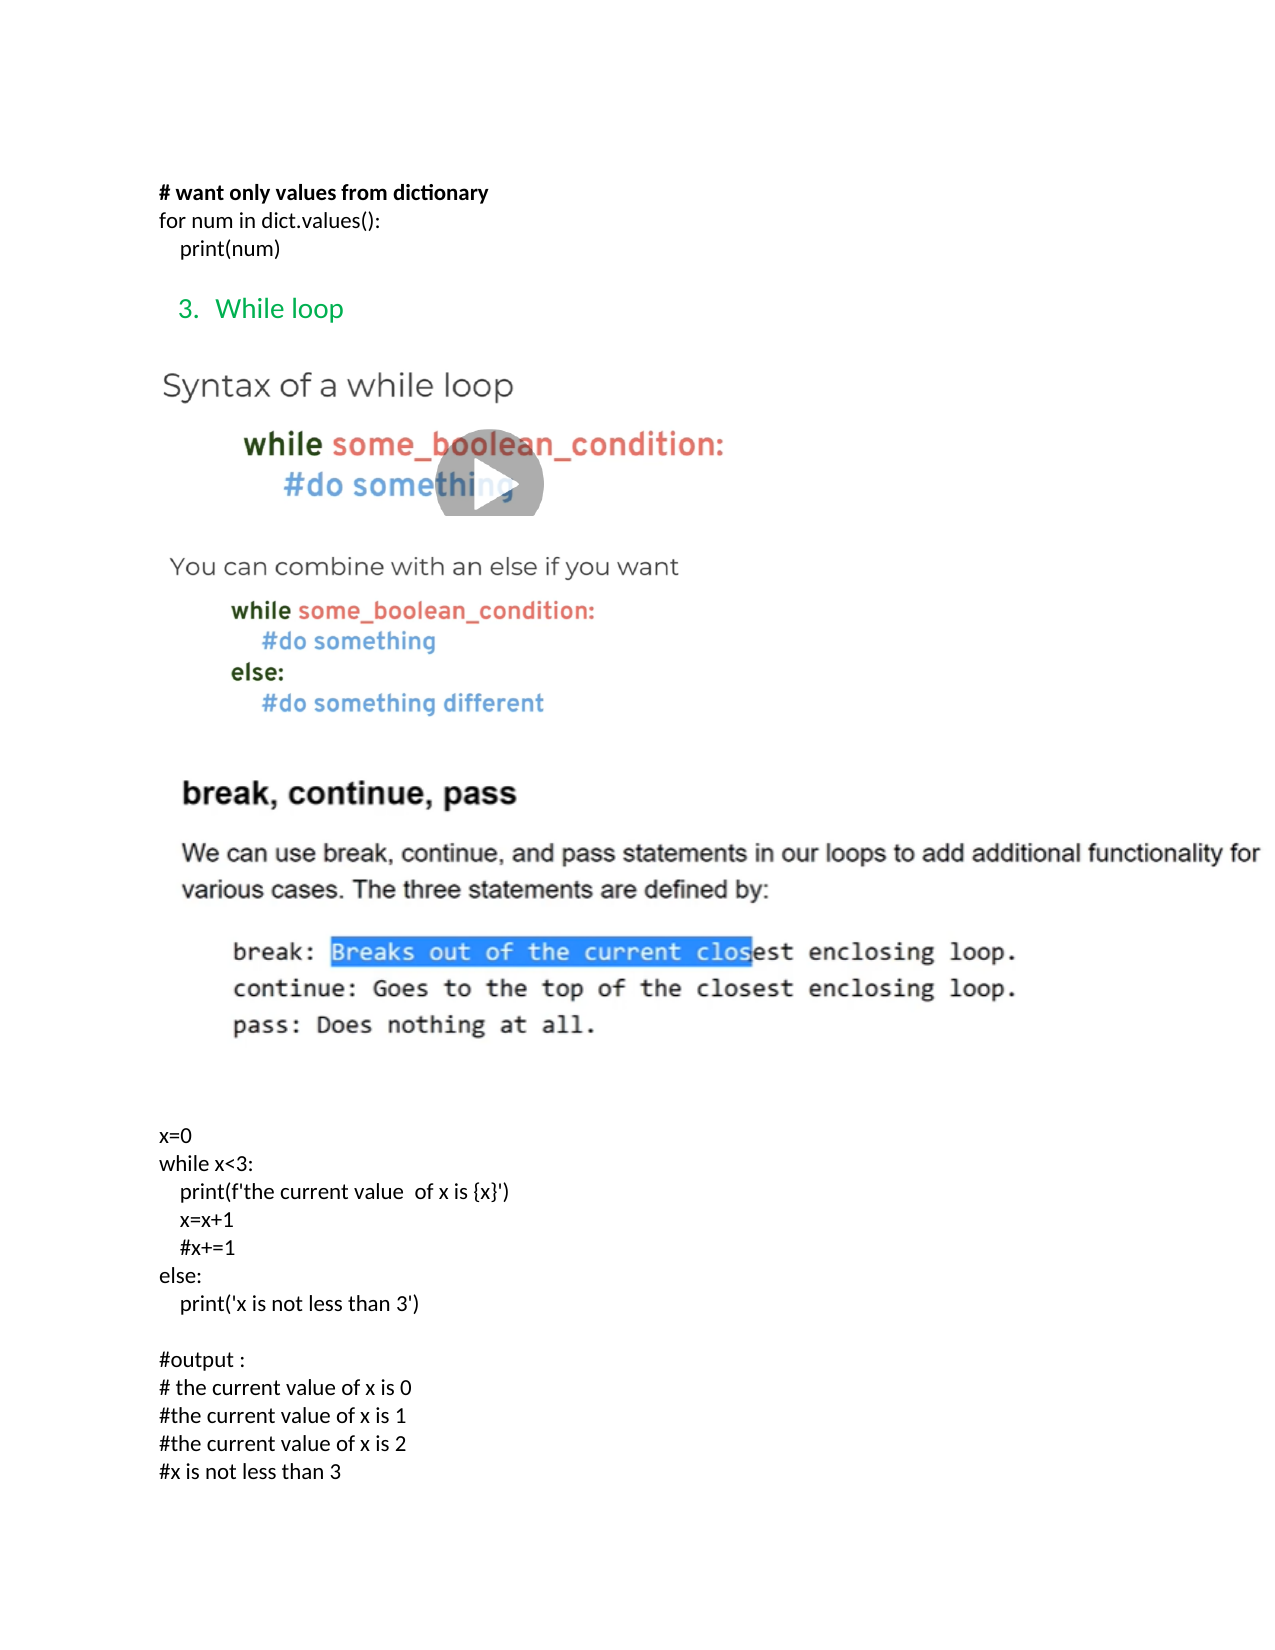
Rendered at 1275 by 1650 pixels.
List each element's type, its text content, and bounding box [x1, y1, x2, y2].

text # want only values from dictionary [159, 178, 1125, 206]
text while x<3: [159, 1149, 1125, 1177]
text x=x+1 [159, 1205, 1125, 1233]
text #x is not less than 3 [159, 1457, 1125, 1485]
picture [158, 353, 748, 516]
text #the current value of x is 2 [159, 1429, 1125, 1457]
text print(num) [159, 234, 1125, 262]
text #output : [159, 1345, 1125, 1373]
picture [158, 543, 679, 723]
list While loop [178, 290, 1125, 326]
picture [158, 750, 1275, 1065]
text #the current value of x is 1 [159, 1401, 1125, 1429]
text print('x is not less than 3') [159, 1289, 1125, 1317]
text else: [159, 1261, 1125, 1289]
text #x+=1 [159, 1233, 1125, 1261]
text print(f'the current value of x is {x}') [159, 1177, 1125, 1205]
text for num in dict.values(): [159, 206, 1125, 234]
text x=0 [159, 1121, 1125, 1149]
text # the current value of x is 0 [159, 1373, 1125, 1401]
